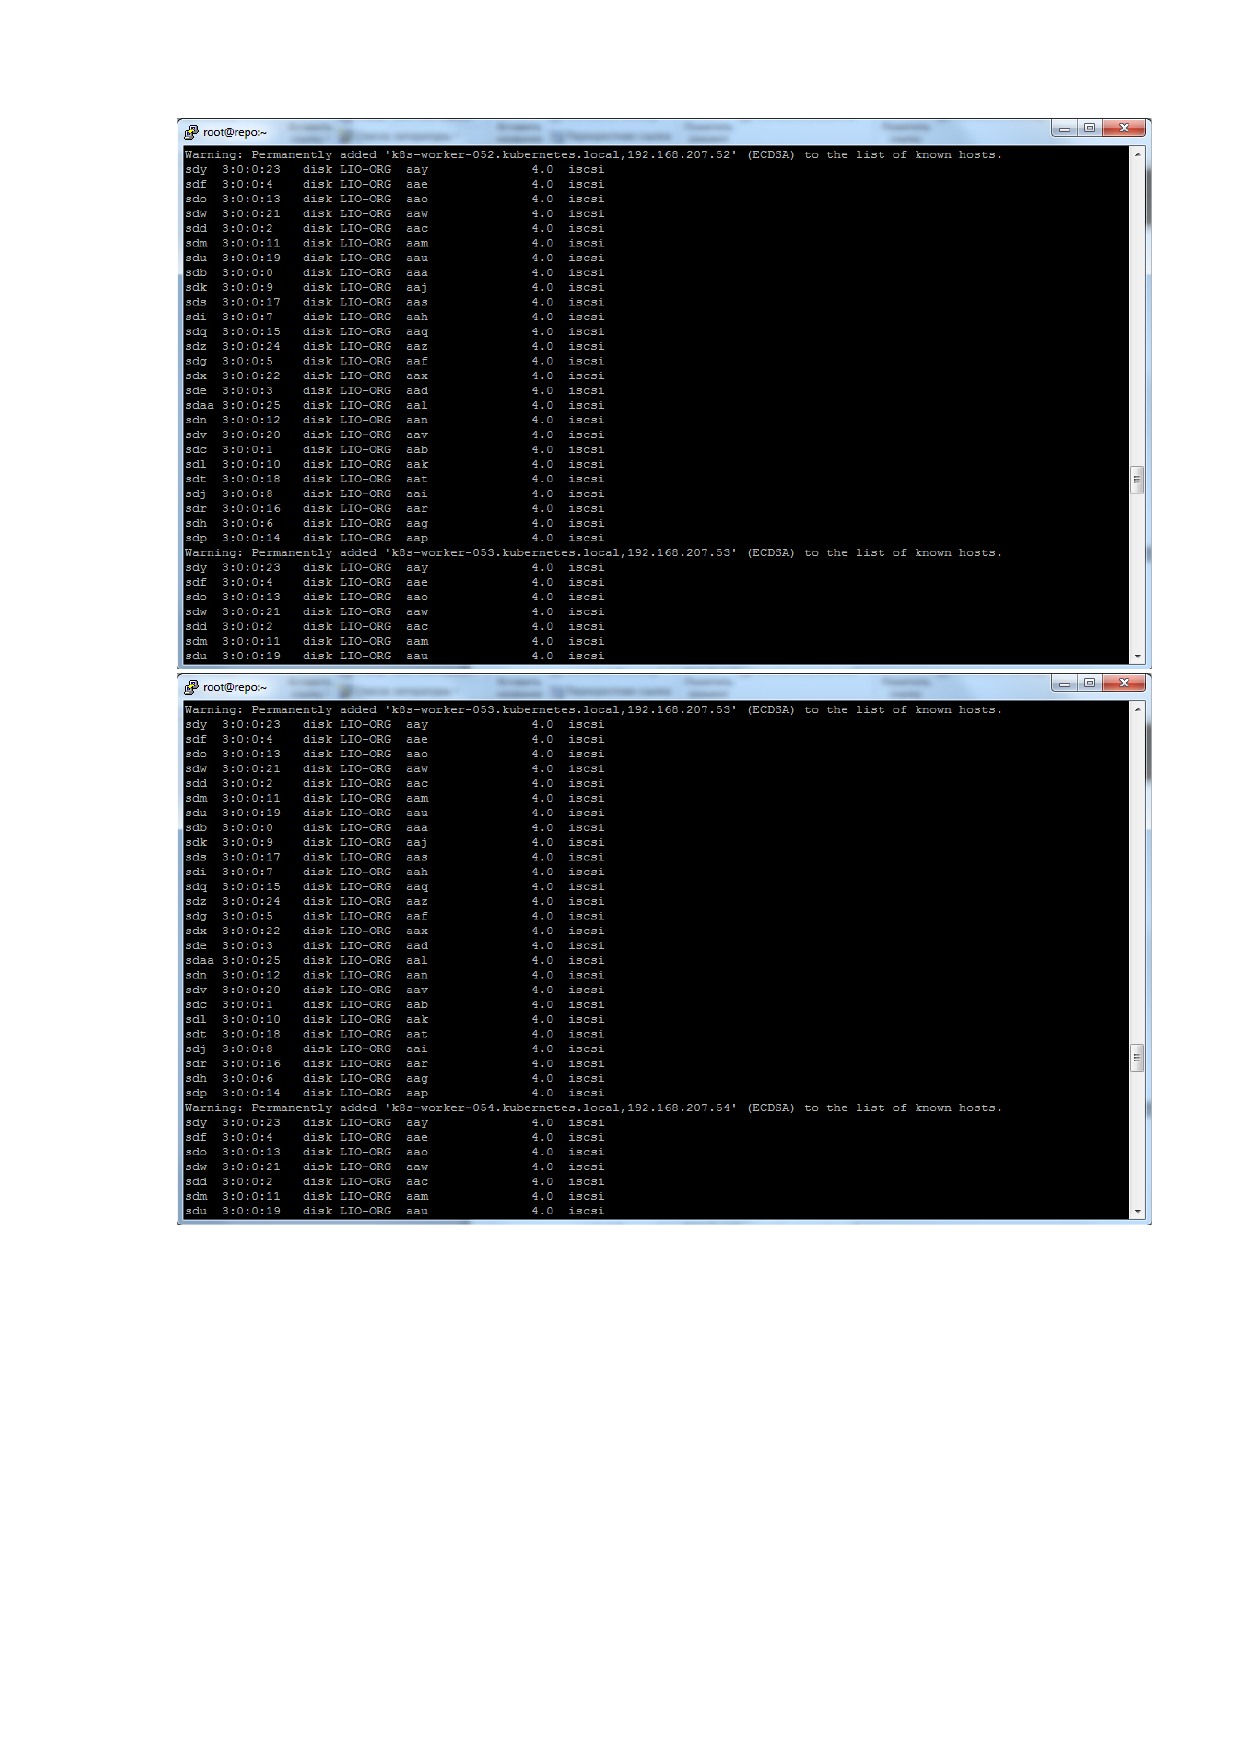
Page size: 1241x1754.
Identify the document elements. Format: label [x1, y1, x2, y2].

picture [177, 118, 1152, 669]
picture [177, 673, 1152, 1225]
